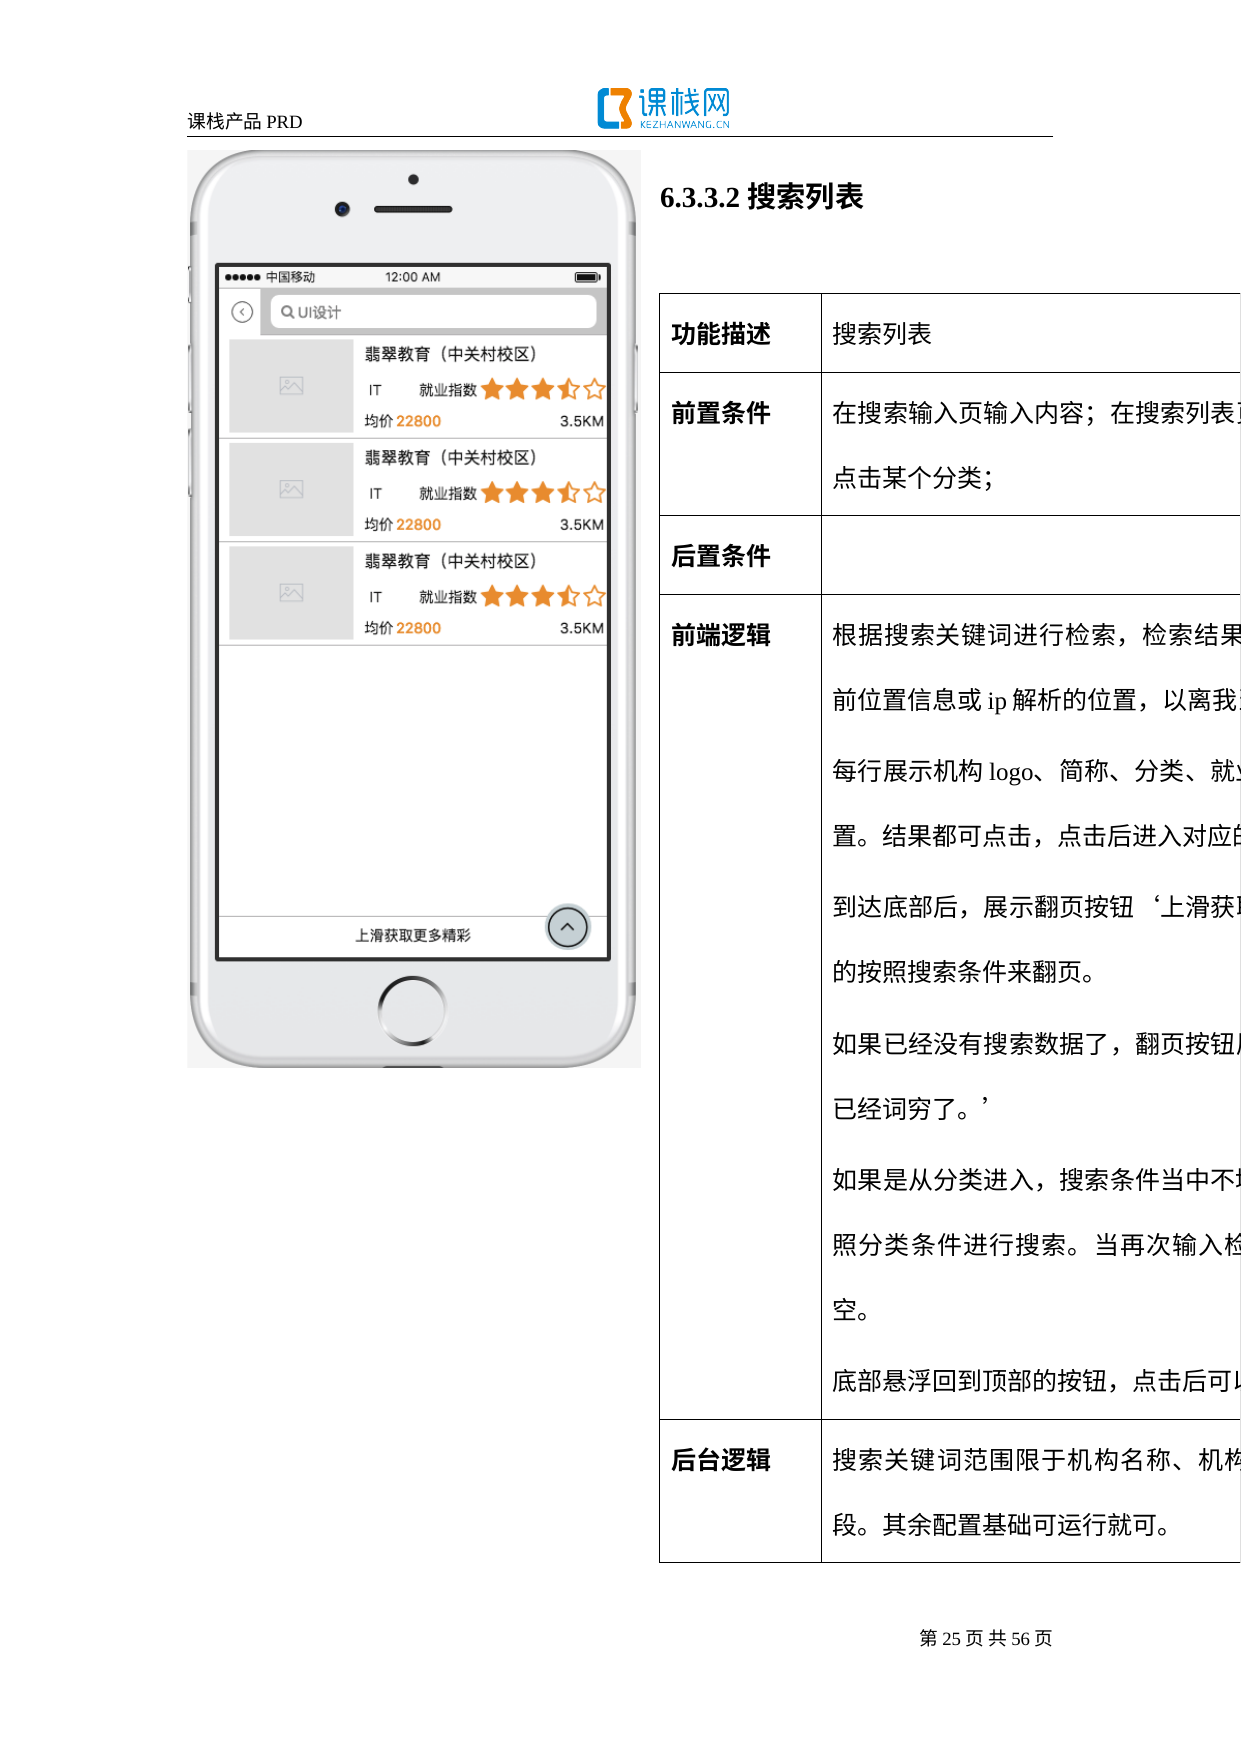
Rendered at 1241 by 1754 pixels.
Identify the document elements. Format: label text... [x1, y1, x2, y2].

table_cell 搜索关键词范围限于机构名称、机构简介、机构位置三个字段。其余配置基础可运行就可。 [822, 1420, 1240, 1562]
table_cell 后台逻辑 [660, 1420, 821, 1562]
picture [187, 150, 641, 1068]
table_cell 前置条件 [660, 373, 821, 515]
table_header 搜索列表 [822, 294, 1240, 372]
table_cell 后置条件 [660, 516, 821, 594]
table_cell 根据搜索关键词进行检索，检索结果每页展示10条，根据当前位置信息或ip解析的位置，以离我当前距离的倒序排序。 每行展示机构logo、简称、分类、就业指数、均价、离我的位置。结果都可点击，点击后进入对应的机构详情页。 到达底部后，展示翻页按钮‘上滑获取更多精彩’。可以不停的按照搜索条件来翻页。 如果已经没有搜索数据了，翻页按钮展示‘没想要的吗？我们已经词穷了。’ 如果是从分类进入，搜索条件当中不填写任何内容，翻页时按照分类条件进行搜索。当再次输入检索条件时，分类条件清空。 底部悬浮回到顶部的按钮，点击后可以回到页面最顶部。 [822, 595, 1240, 1418]
picture [679, 88, 688, 94]
table_cell 在搜索输入页输入内容；在搜索列表页进行二次搜索；在首页点击某个分类； [822, 373, 1240, 515]
subtitle 搜索列表 [641, 162, 1053, 227]
picture [605, 88, 729, 129]
table_header 功能描述 [660, 294, 821, 372]
picture [715, 96, 719, 106]
table_cell [822, 516, 1240, 594]
table_cell 前端逻辑 [660, 595, 821, 1418]
picture [707, 91, 726, 97]
